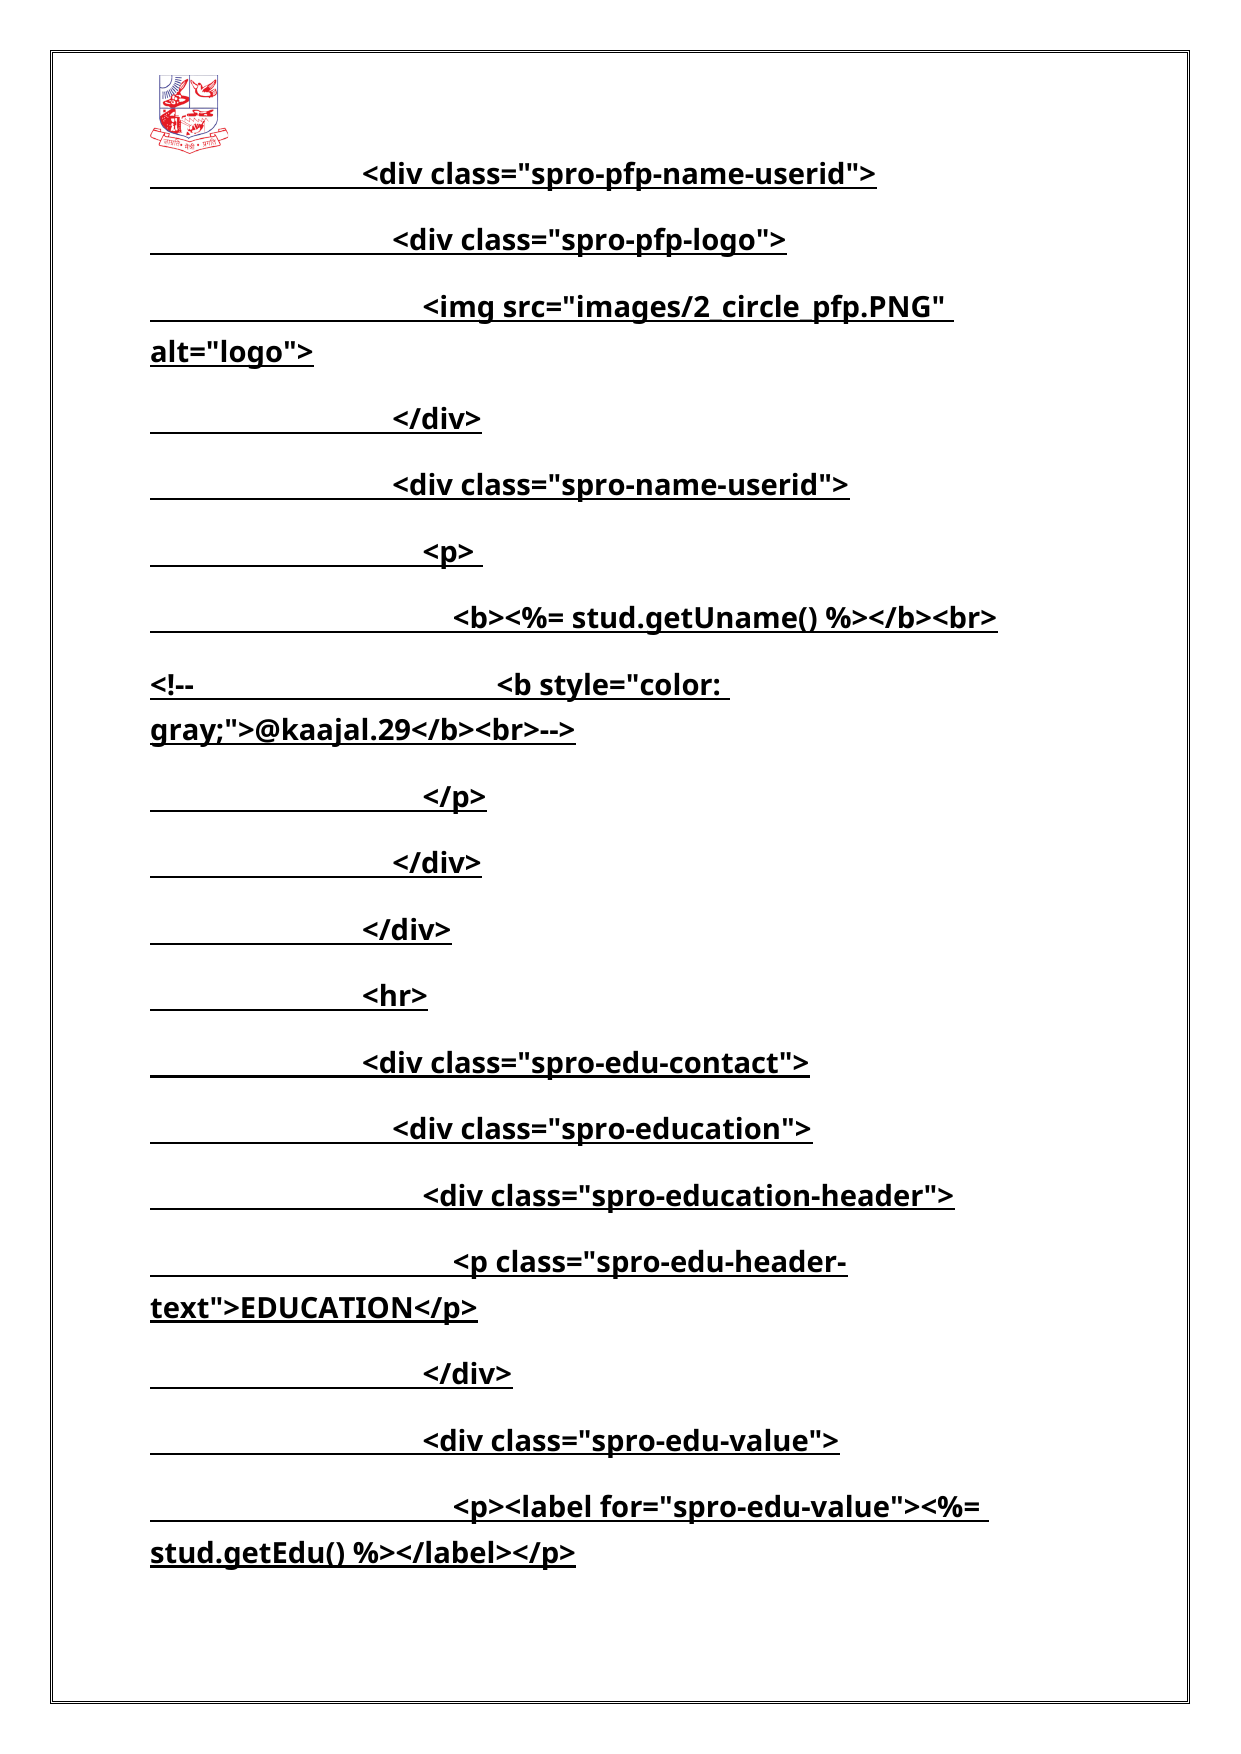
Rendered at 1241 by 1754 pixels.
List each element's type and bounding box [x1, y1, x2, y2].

picture [150, 75, 229, 154]
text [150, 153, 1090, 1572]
